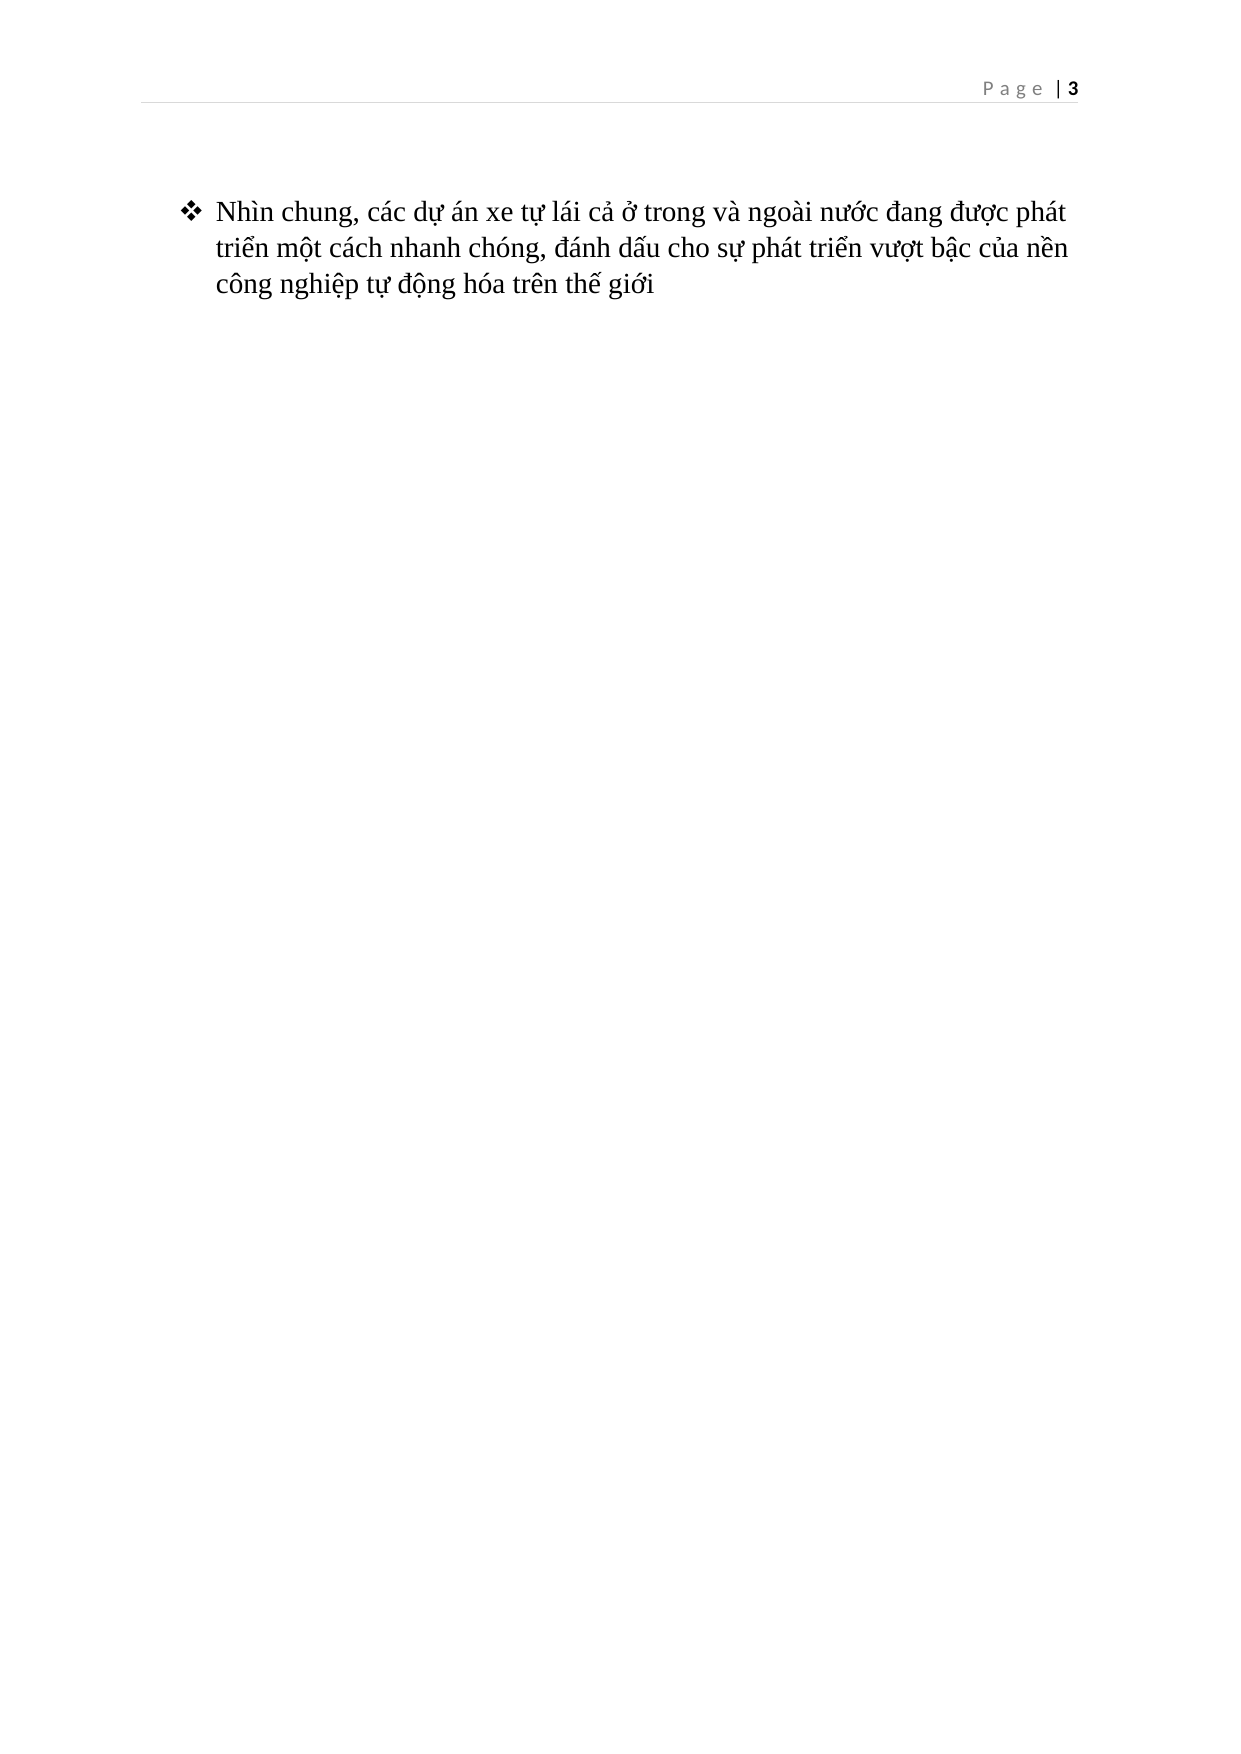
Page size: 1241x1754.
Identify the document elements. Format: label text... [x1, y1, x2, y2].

list Nhìn chung, các dự án xe tự lái cả ở trong và ngoài nước đang được phát triển một cách nhanh chóng, đánh dấu cho sự phát triển vượt bậc của nền công nghiệp tự động hóa trên thế giới [178, 194, 1078, 300]
